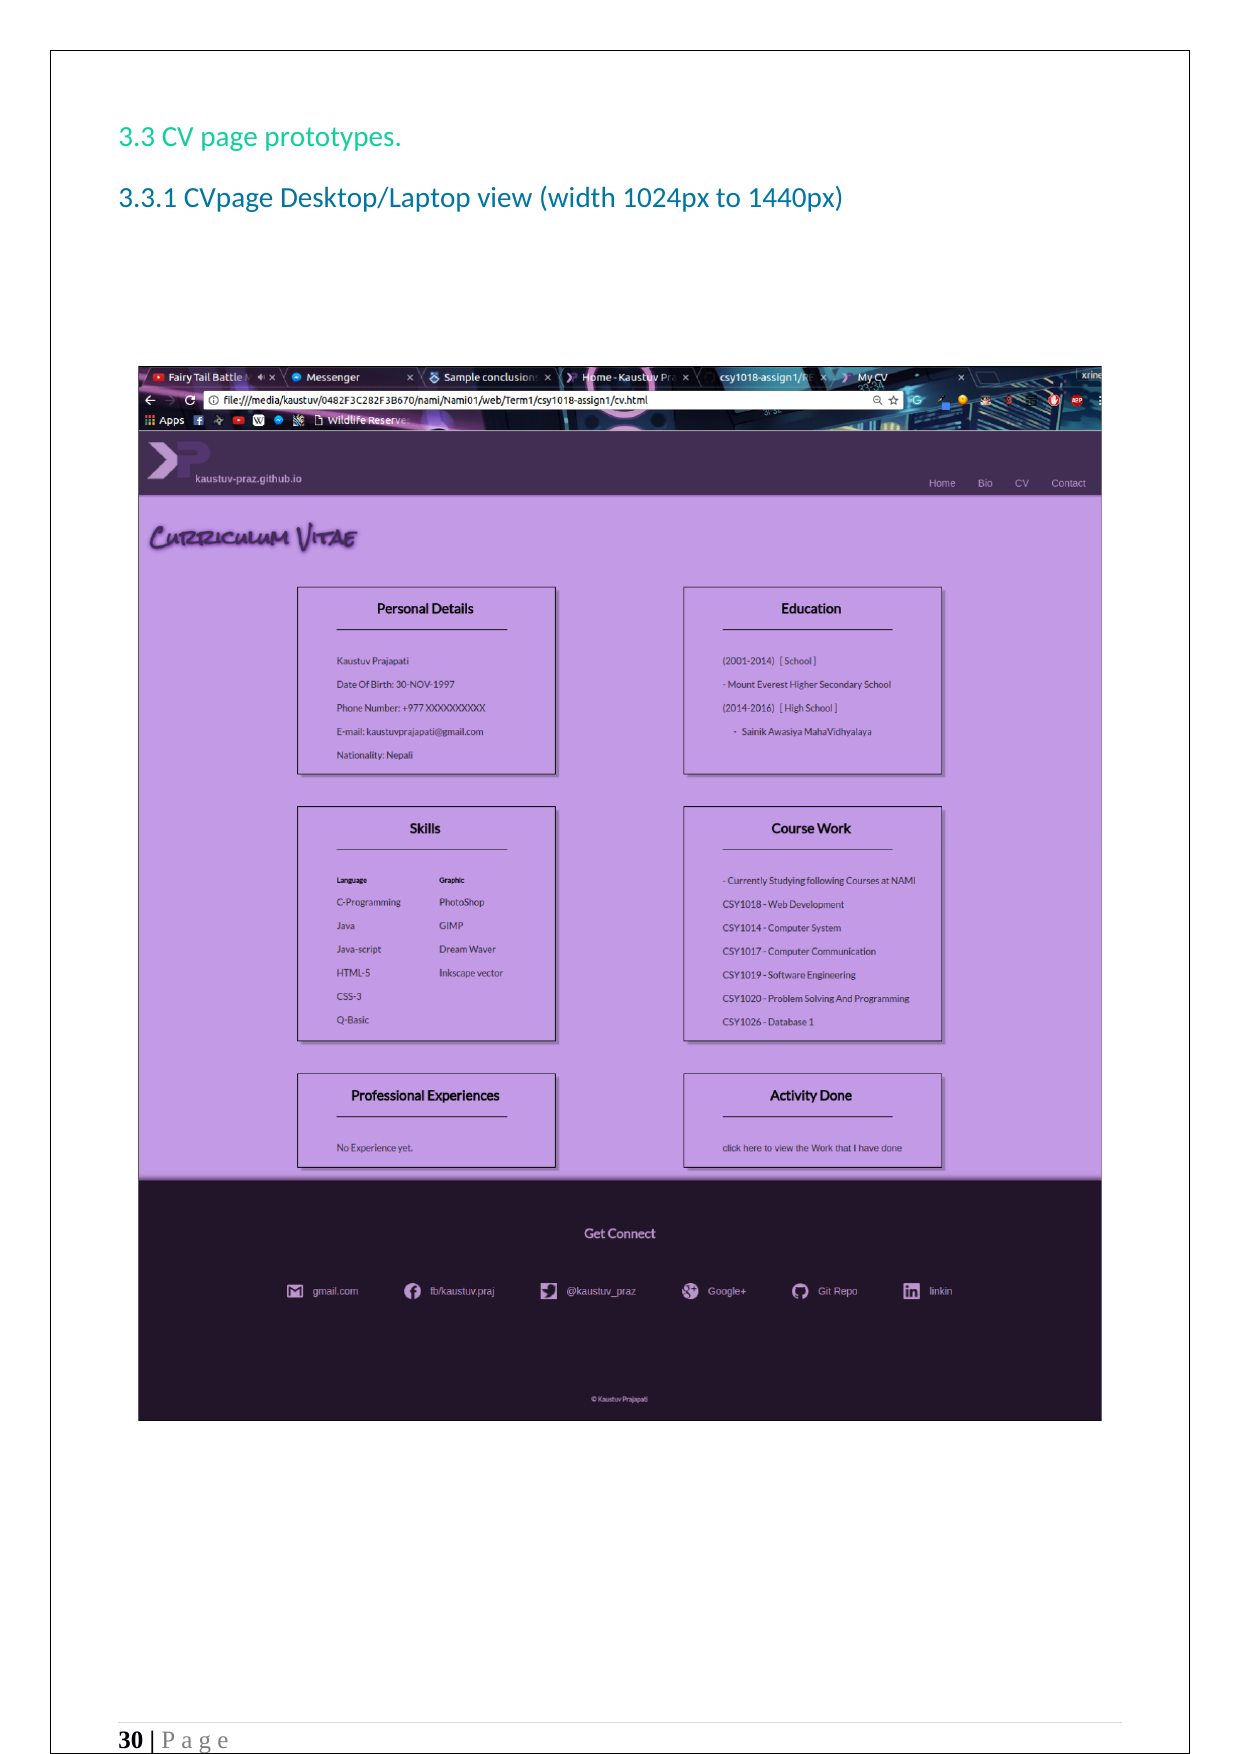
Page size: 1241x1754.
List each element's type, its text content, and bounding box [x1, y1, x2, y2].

text 3.3 CV page prototypes. [118, 118, 1122, 154]
picture [138, 366, 1102, 1421]
text 3.3.1 CVpage Desktop/Laptop view (width 1024px to 1440px) [118, 179, 1122, 214]
